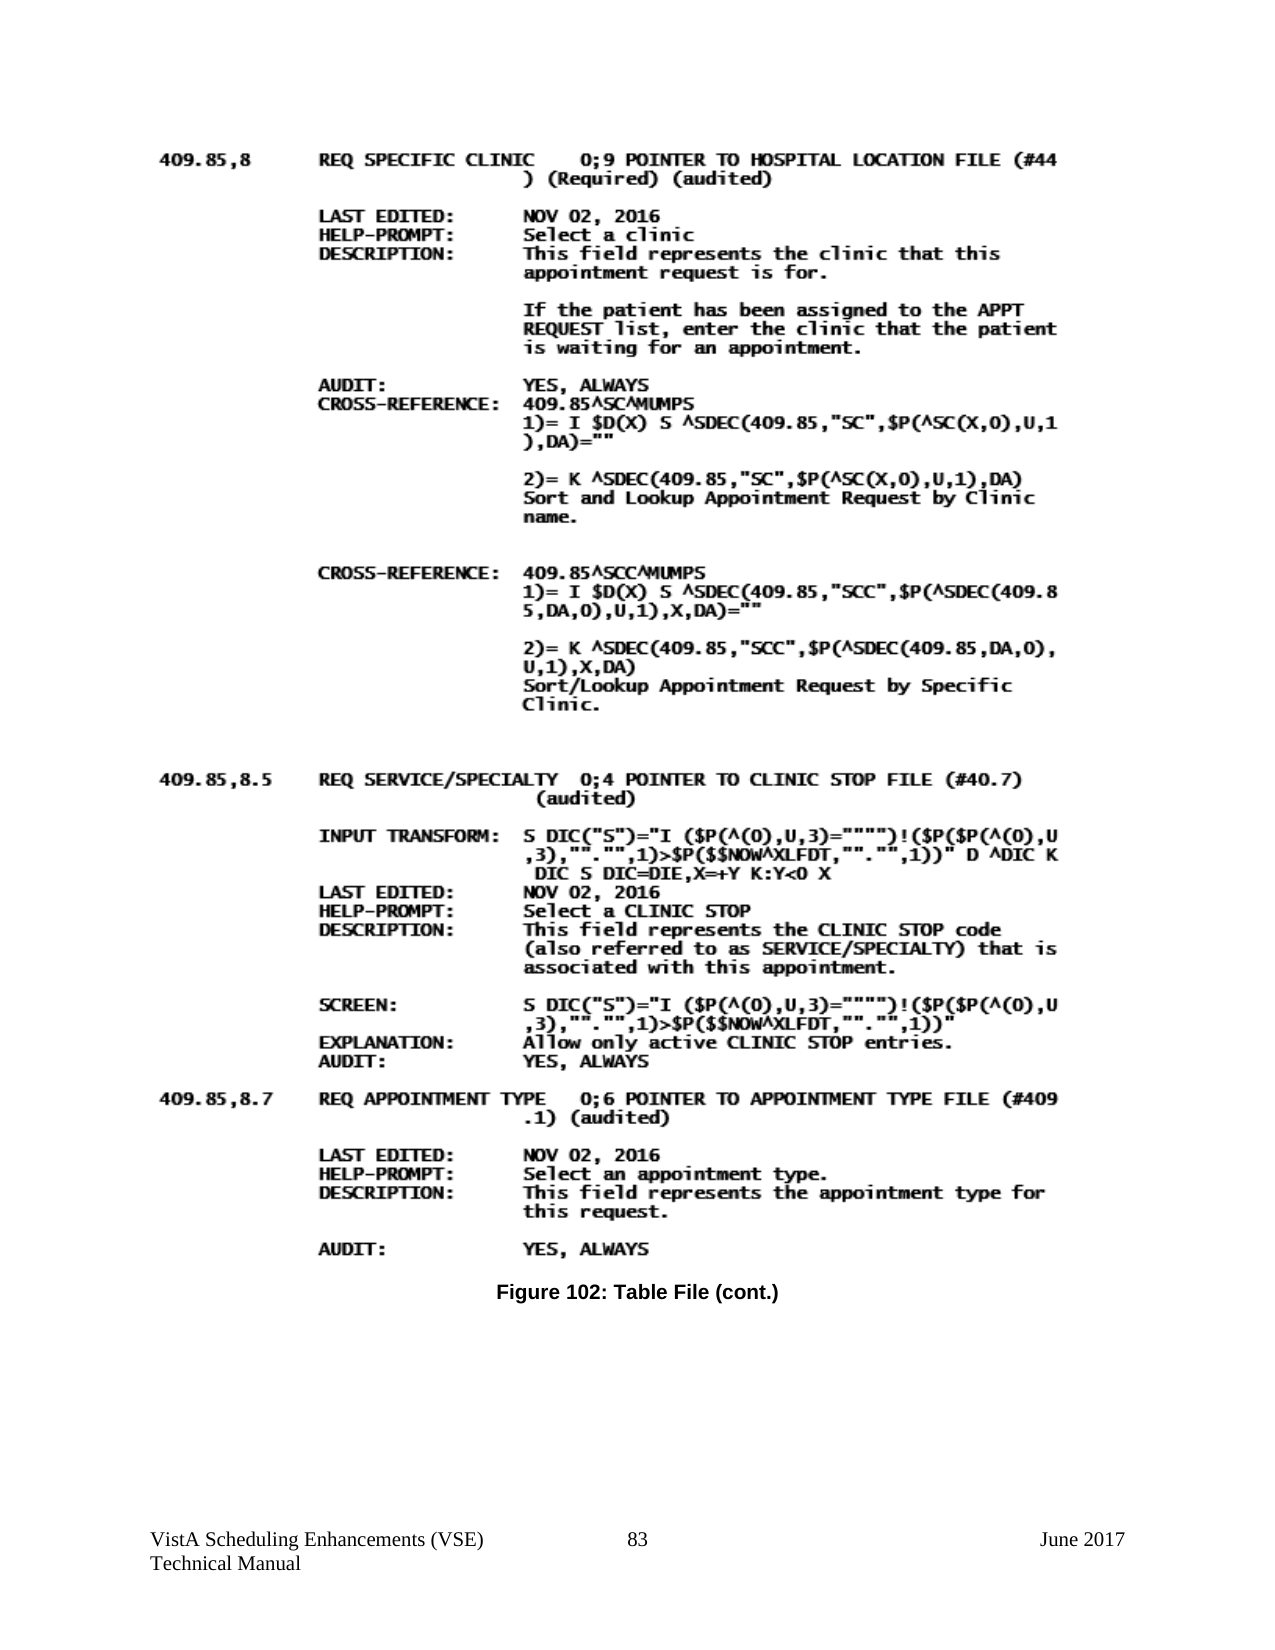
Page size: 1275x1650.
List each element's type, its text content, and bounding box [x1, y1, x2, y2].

picture [150, 150, 1079, 1268]
